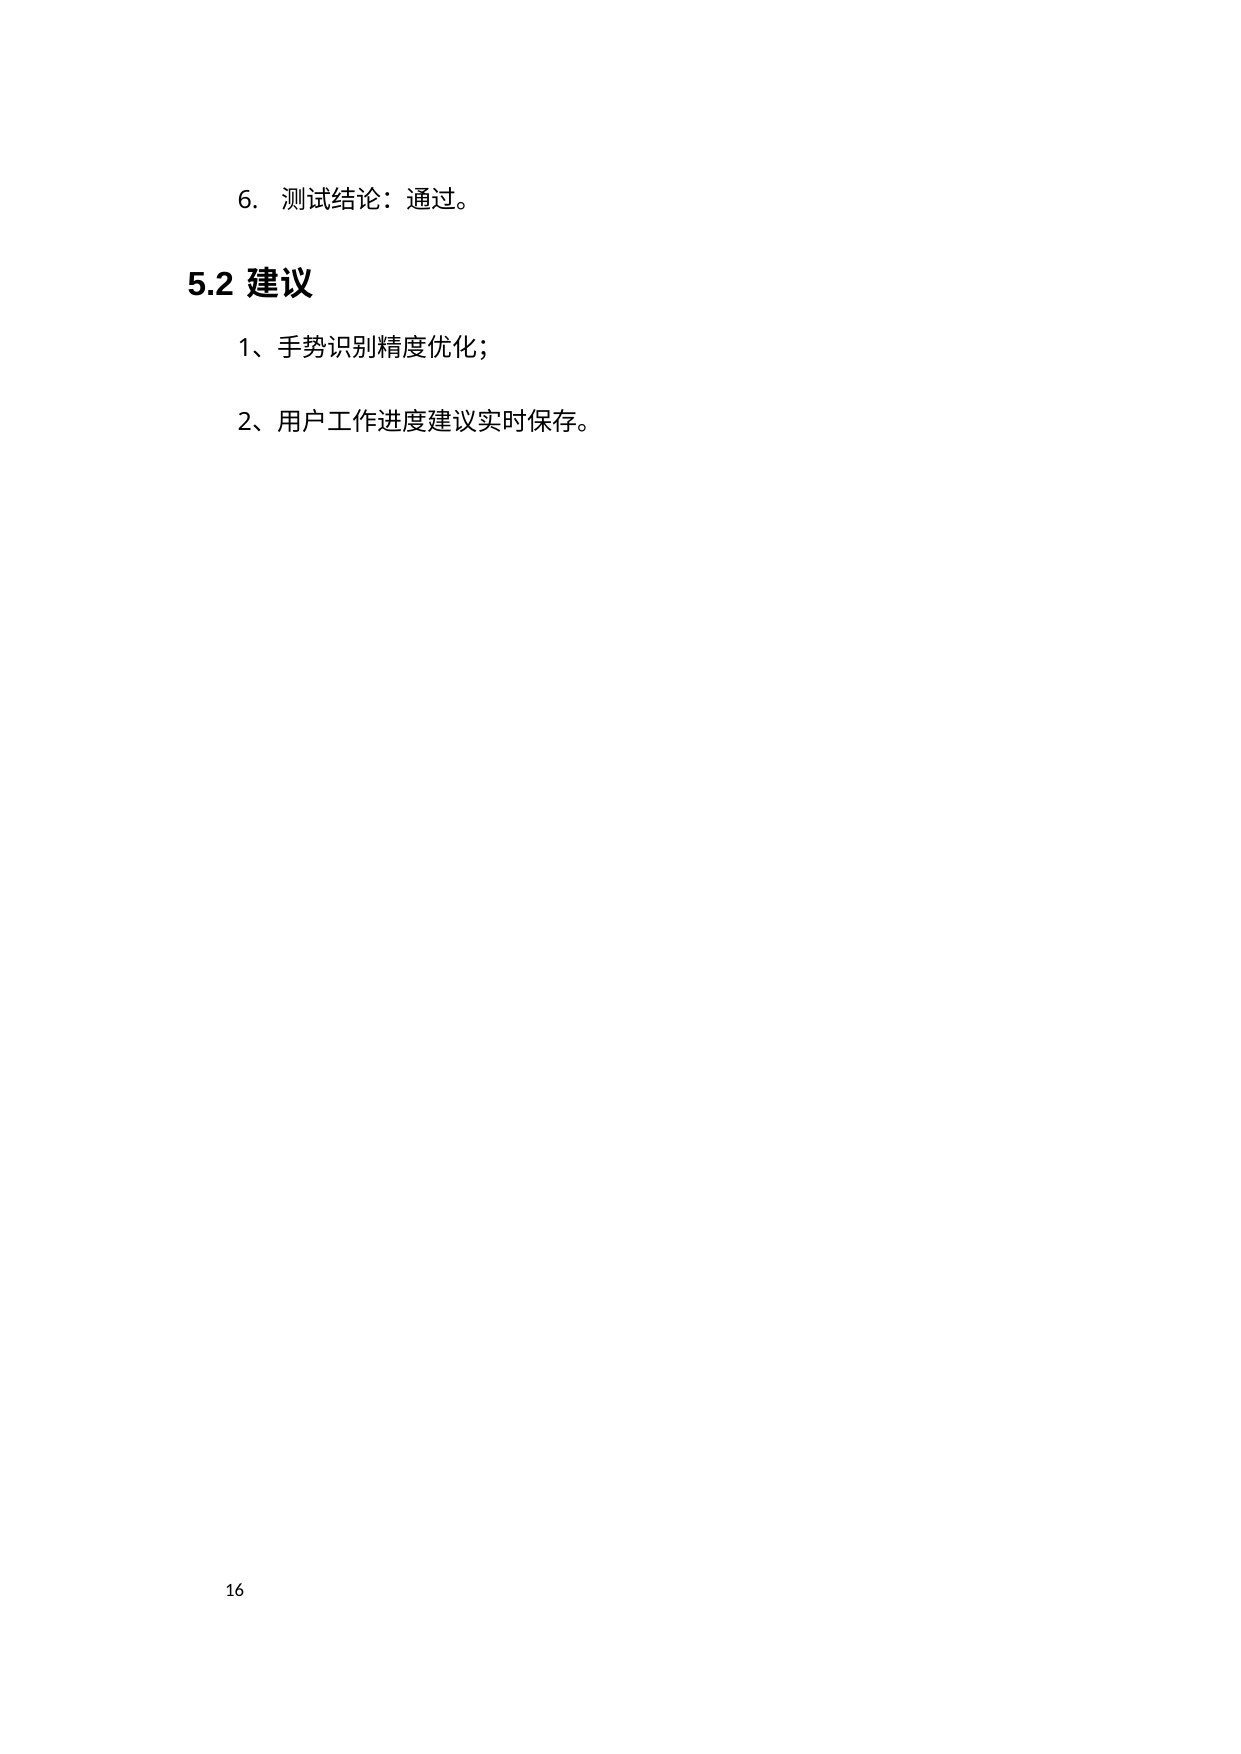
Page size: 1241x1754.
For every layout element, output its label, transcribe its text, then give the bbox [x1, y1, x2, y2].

list 测试结论：通过。 [237, 165, 1053, 230]
text 2、用户工作进度建议实时保存。 [187, 387, 1053, 452]
list 建议 [187, 248, 1053, 313]
text 1、手势识别精度优化； [187, 313, 1053, 378]
